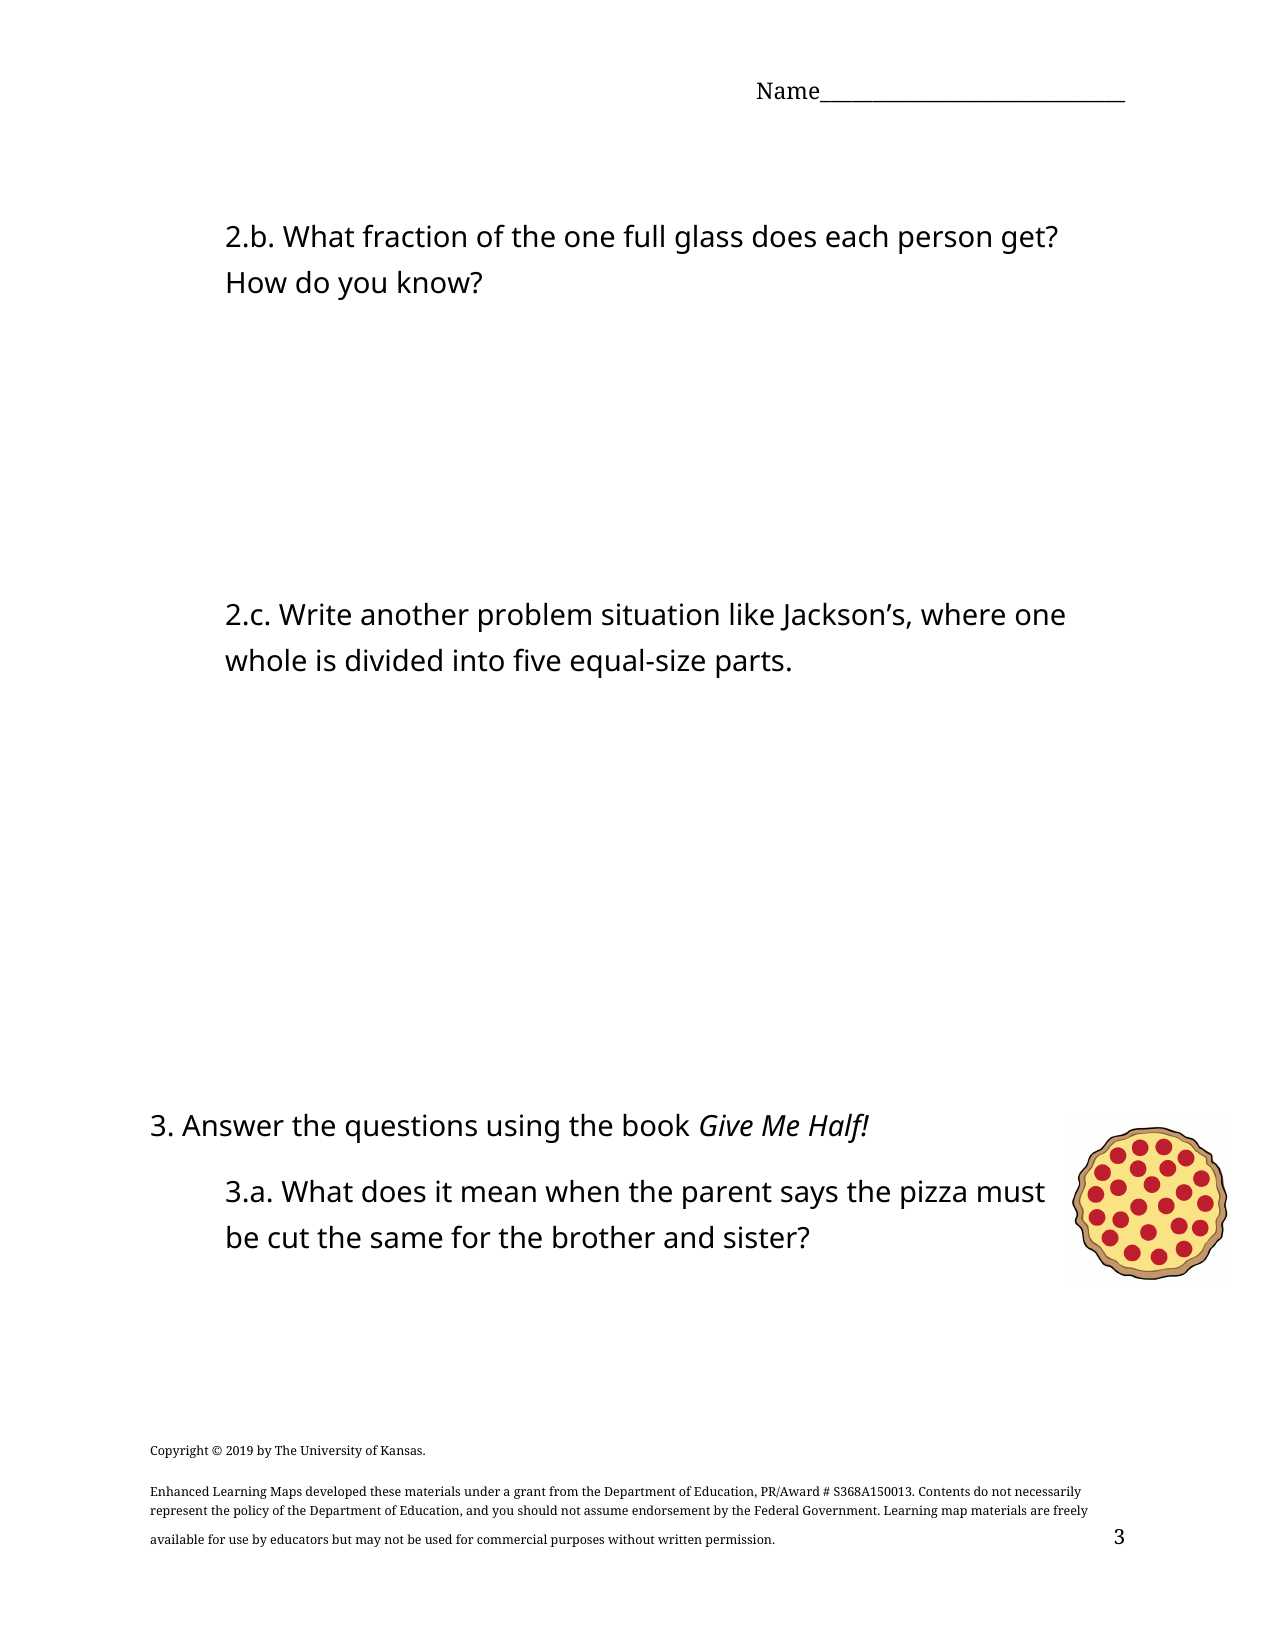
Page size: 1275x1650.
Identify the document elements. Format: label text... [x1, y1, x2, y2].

text 3. Answer the questions using the book Give Me Half! [150, 1105, 1125, 1145]
picture [1066, 1119, 1229, 1282]
text 2.b. What fraction of the one full glass does each person get? How do you know? [225, 216, 1125, 302]
text 2.c. Write another problem situation like Jackson’s, where one whole is divided into five equal-size parts. [225, 594, 1125, 680]
text 3.a. What does it mean when the parent says the pizza must be cut the same for the brother and sister? [225, 1172, 1066, 1257]
